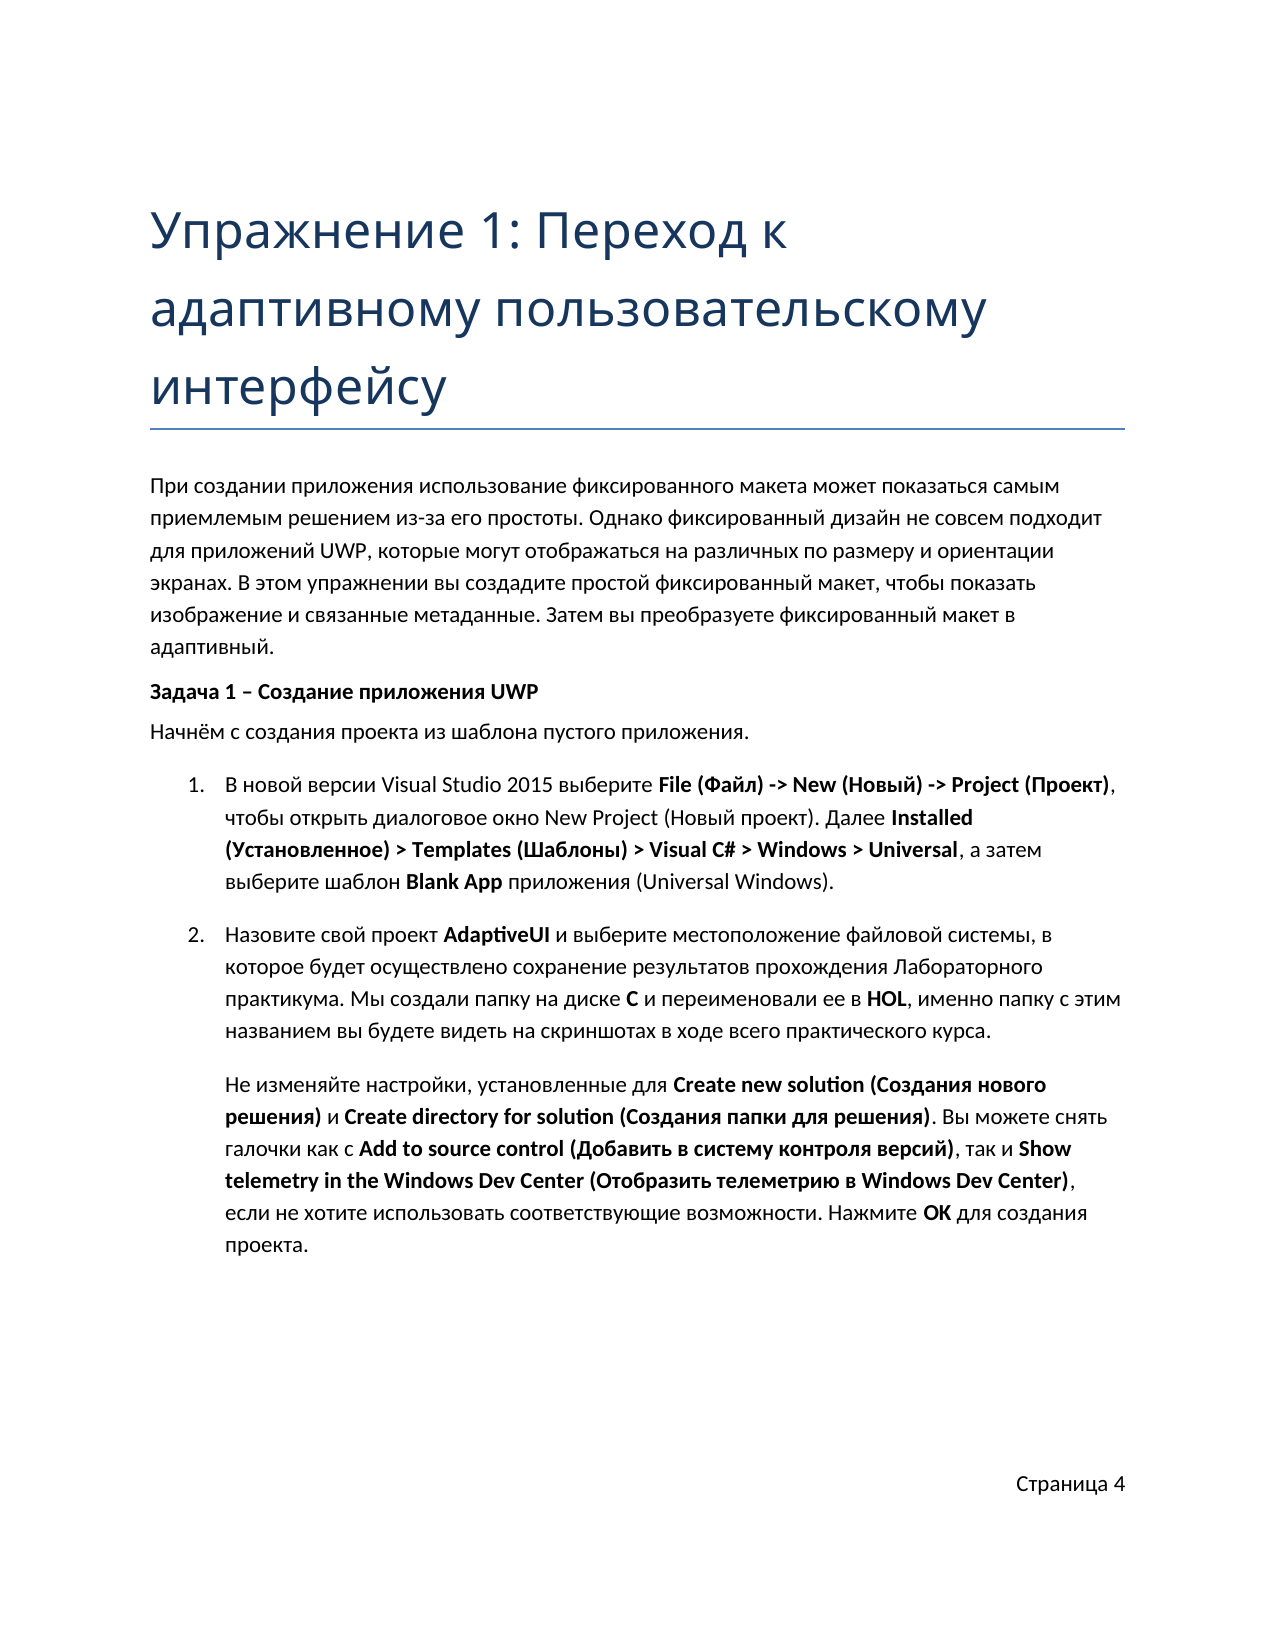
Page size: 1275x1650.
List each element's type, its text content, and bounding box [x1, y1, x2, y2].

text При создании приложения использование фиксированного макета может показаться самым приемлемым решением из-за его простоты. Однако фиксированный дизайн не совсем подходит для приложений UWP, которые могут отображаться на различных по размеру и ориентации экранах. В этом упражнении вы создадите простой фиксированный макет, чтобы показать изображение и связанные метаданные. Затем вы преобразуете фиксированный макет в адаптивный. [150, 471, 1125, 660]
list Не изменяйте настройки, установленные для Create new solution (Создания нового решения) и Create directory for solution (Создания папки для решения). Вы можете снять галочки как с Add to source control (Добавить в систему контроля версий), так и Show telemetry in the Windows Dev Center (Отобразить телеметрию в Windows Dev Center), если не хотите использовать соответствующие возможности. Нажмите OK для создания проекта. [225, 1070, 1125, 1259]
text Задача 1 – Создание приложения UWP [150, 677, 1125, 705]
text В новой версии Visual Studio 2015 выберите File (Файл) -> New (Новый) -> Project (Проект), чтобы открыть диалоговое окно New Project (Новый проект). Далее Installed (Установленное) > Templates (Шаблоны) > Visual C# > Windows > Universal, а затем выберите шаблон Blank App приложения (Universal Windows). [187, 771, 1125, 895]
text Упражнение 1: Переход к адаптивному пользовательскому интерфейсу [150, 195, 1125, 428]
text Начнём с создания проекта из шаблона пустого приложения. [150, 717, 1125, 746]
text Назовите свой проект AdaptiveUI и выберите местоположение файловой системы, в которое будет осуществлено сохранение результатов прохождения Лабораторного практикума. Мы создали папку на диске C и переименовали ее в HOL, именно папку с этим названием вы будете видеть на скриншотах в ходе всего практического курса. [187, 920, 1125, 1045]
